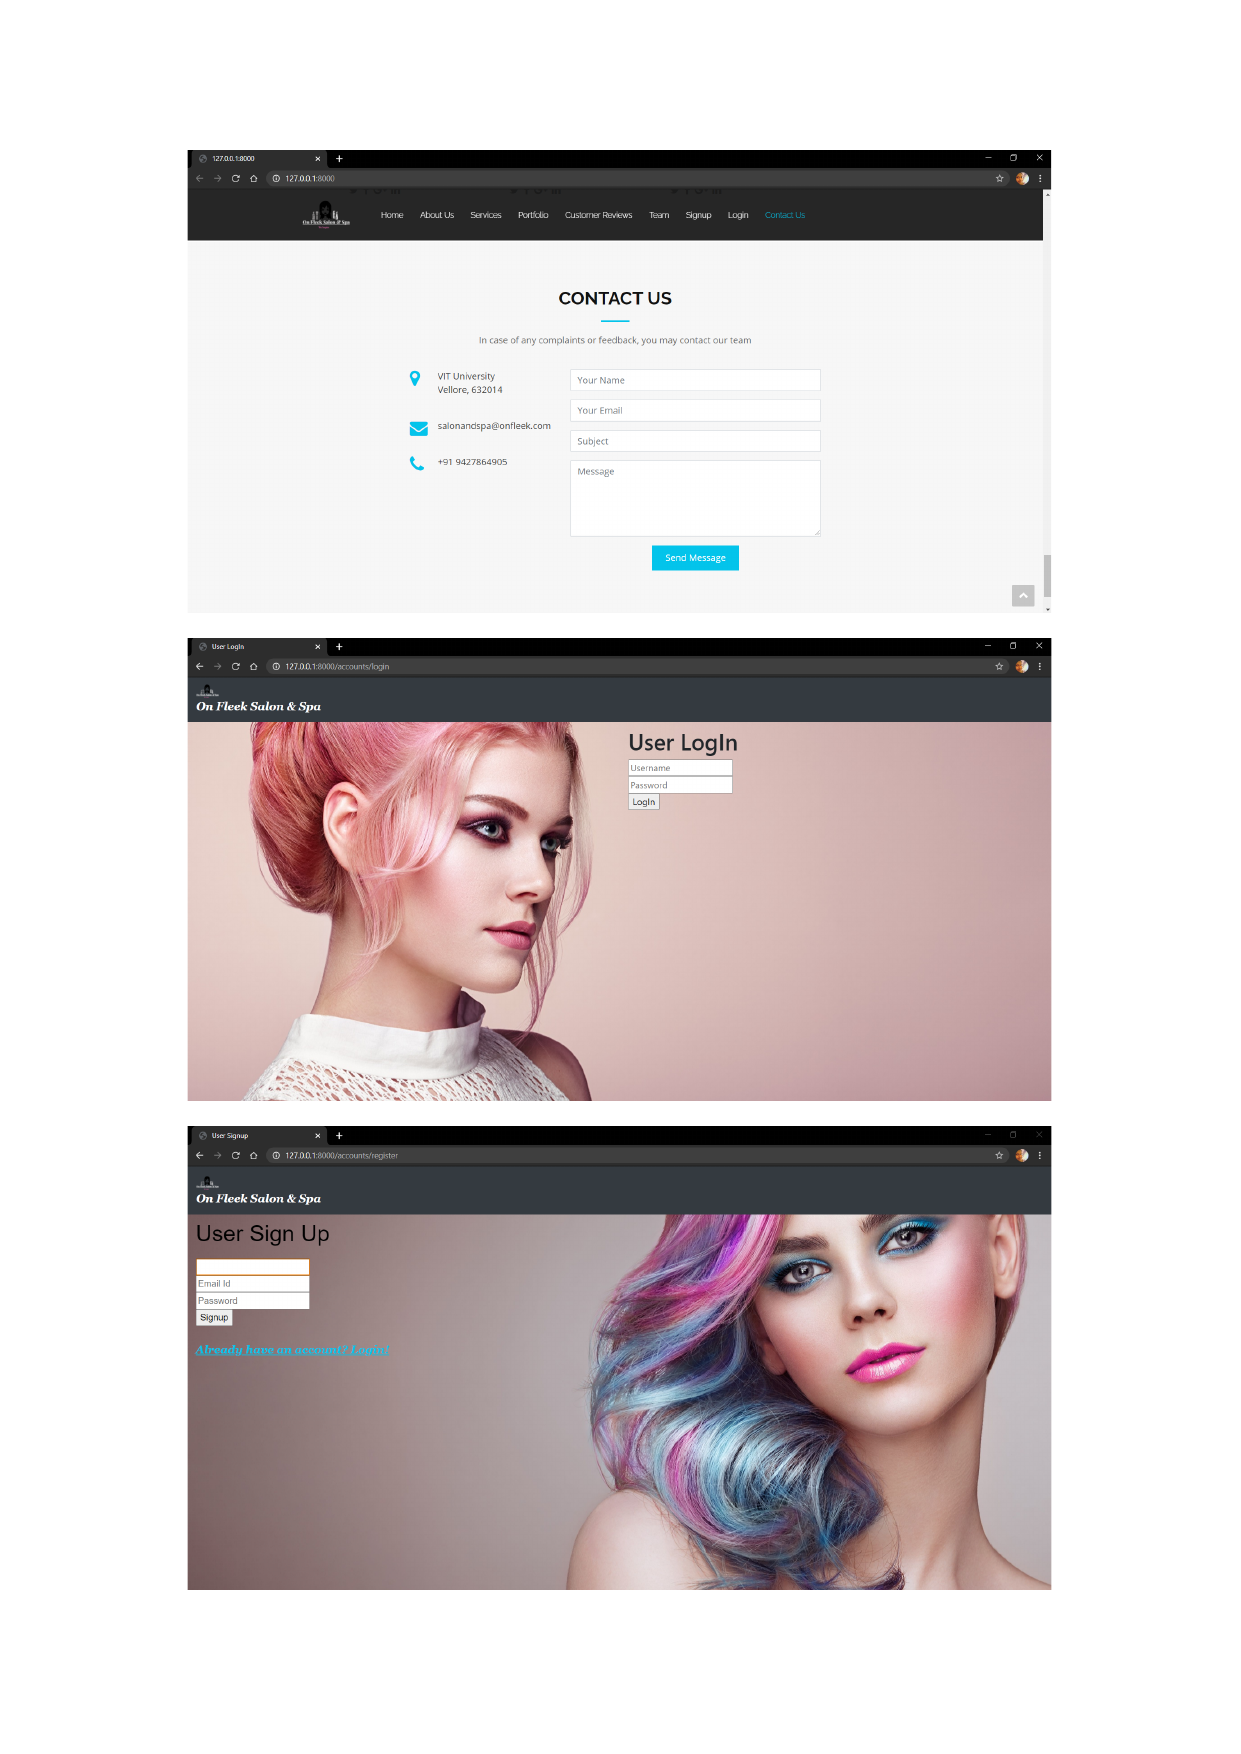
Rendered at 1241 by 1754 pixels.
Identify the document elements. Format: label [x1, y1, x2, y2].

picture [187, 638, 1052, 1101]
picture [187, 1126, 1052, 1590]
picture [187, 150, 1052, 613]
